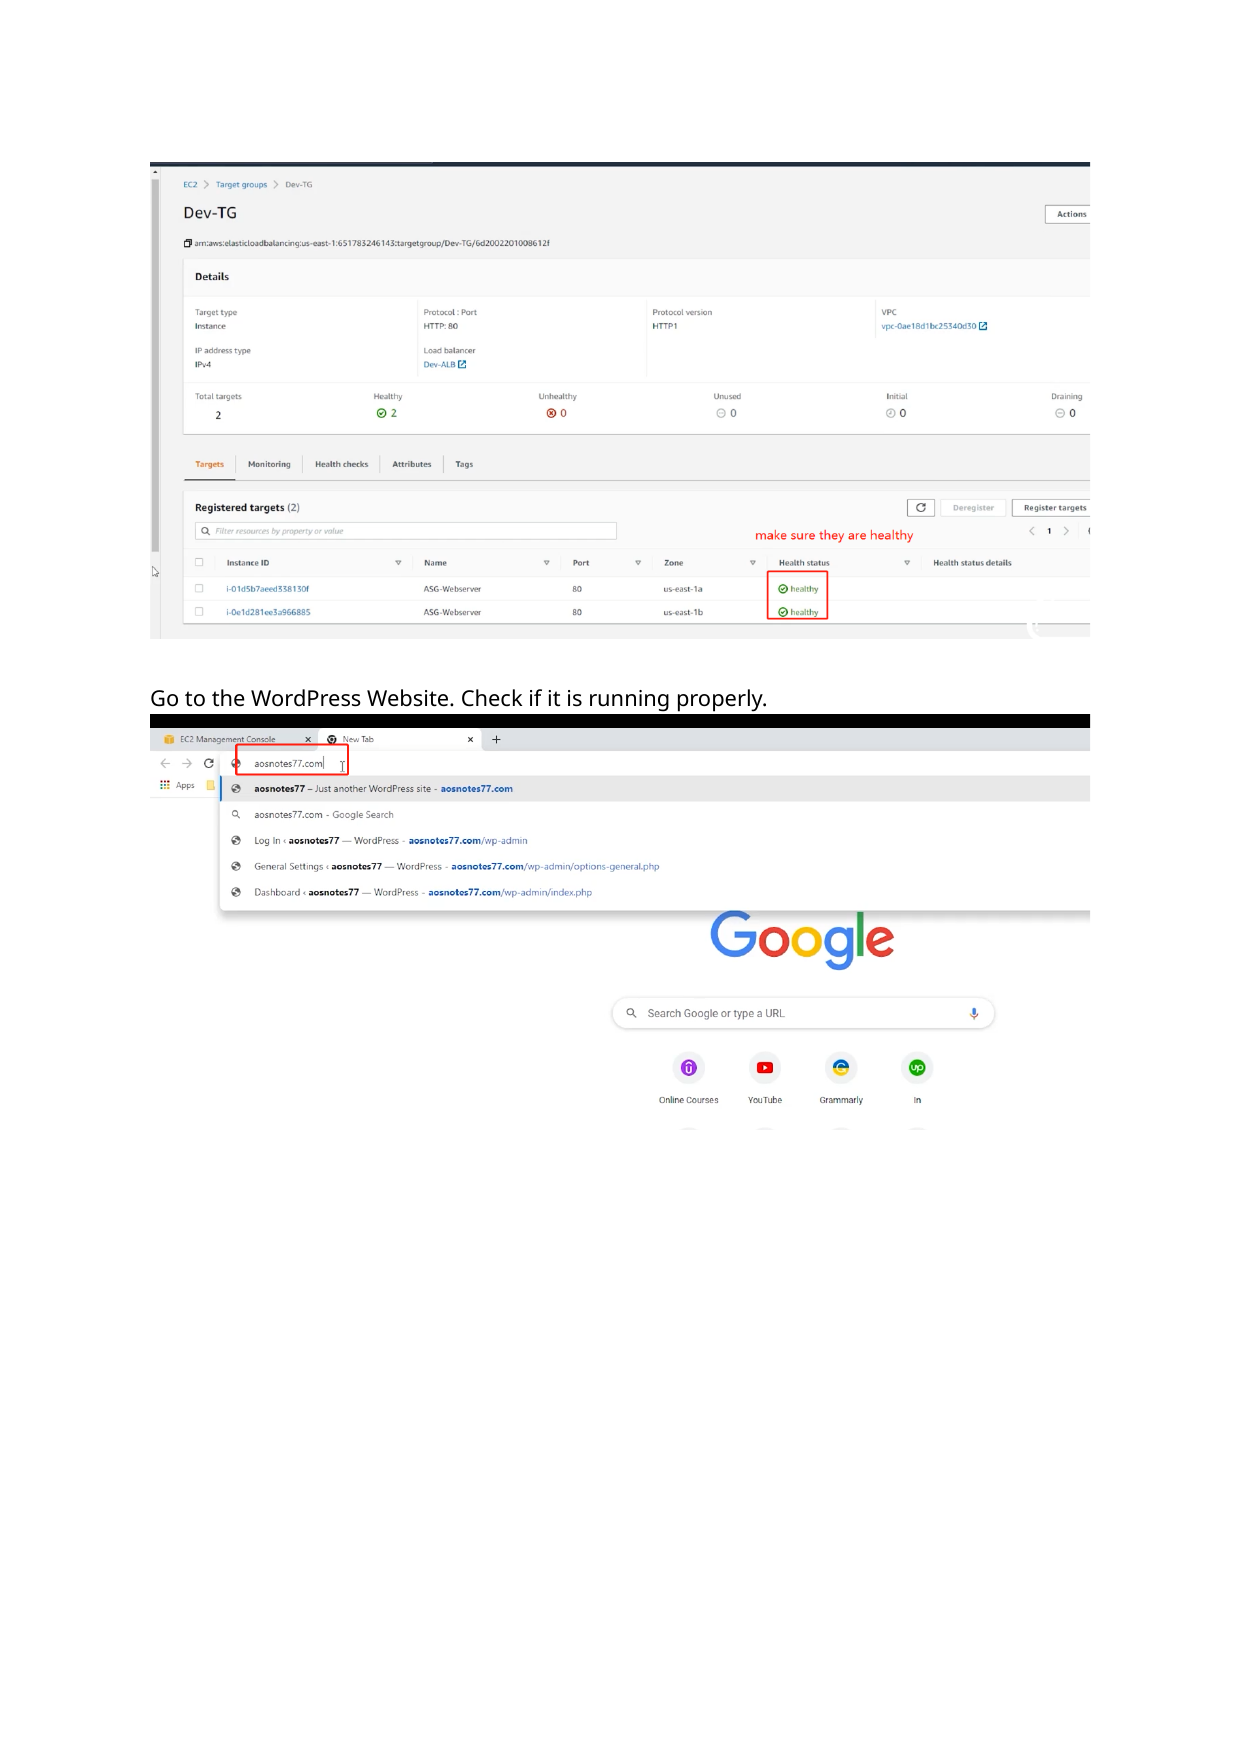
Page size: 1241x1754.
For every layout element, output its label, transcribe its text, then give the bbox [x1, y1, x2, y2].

picture [150, 714, 1091, 1130]
text Go to the WordPress Website. Check if it is running properly. [150, 682, 1090, 714]
picture [150, 162, 1091, 639]
